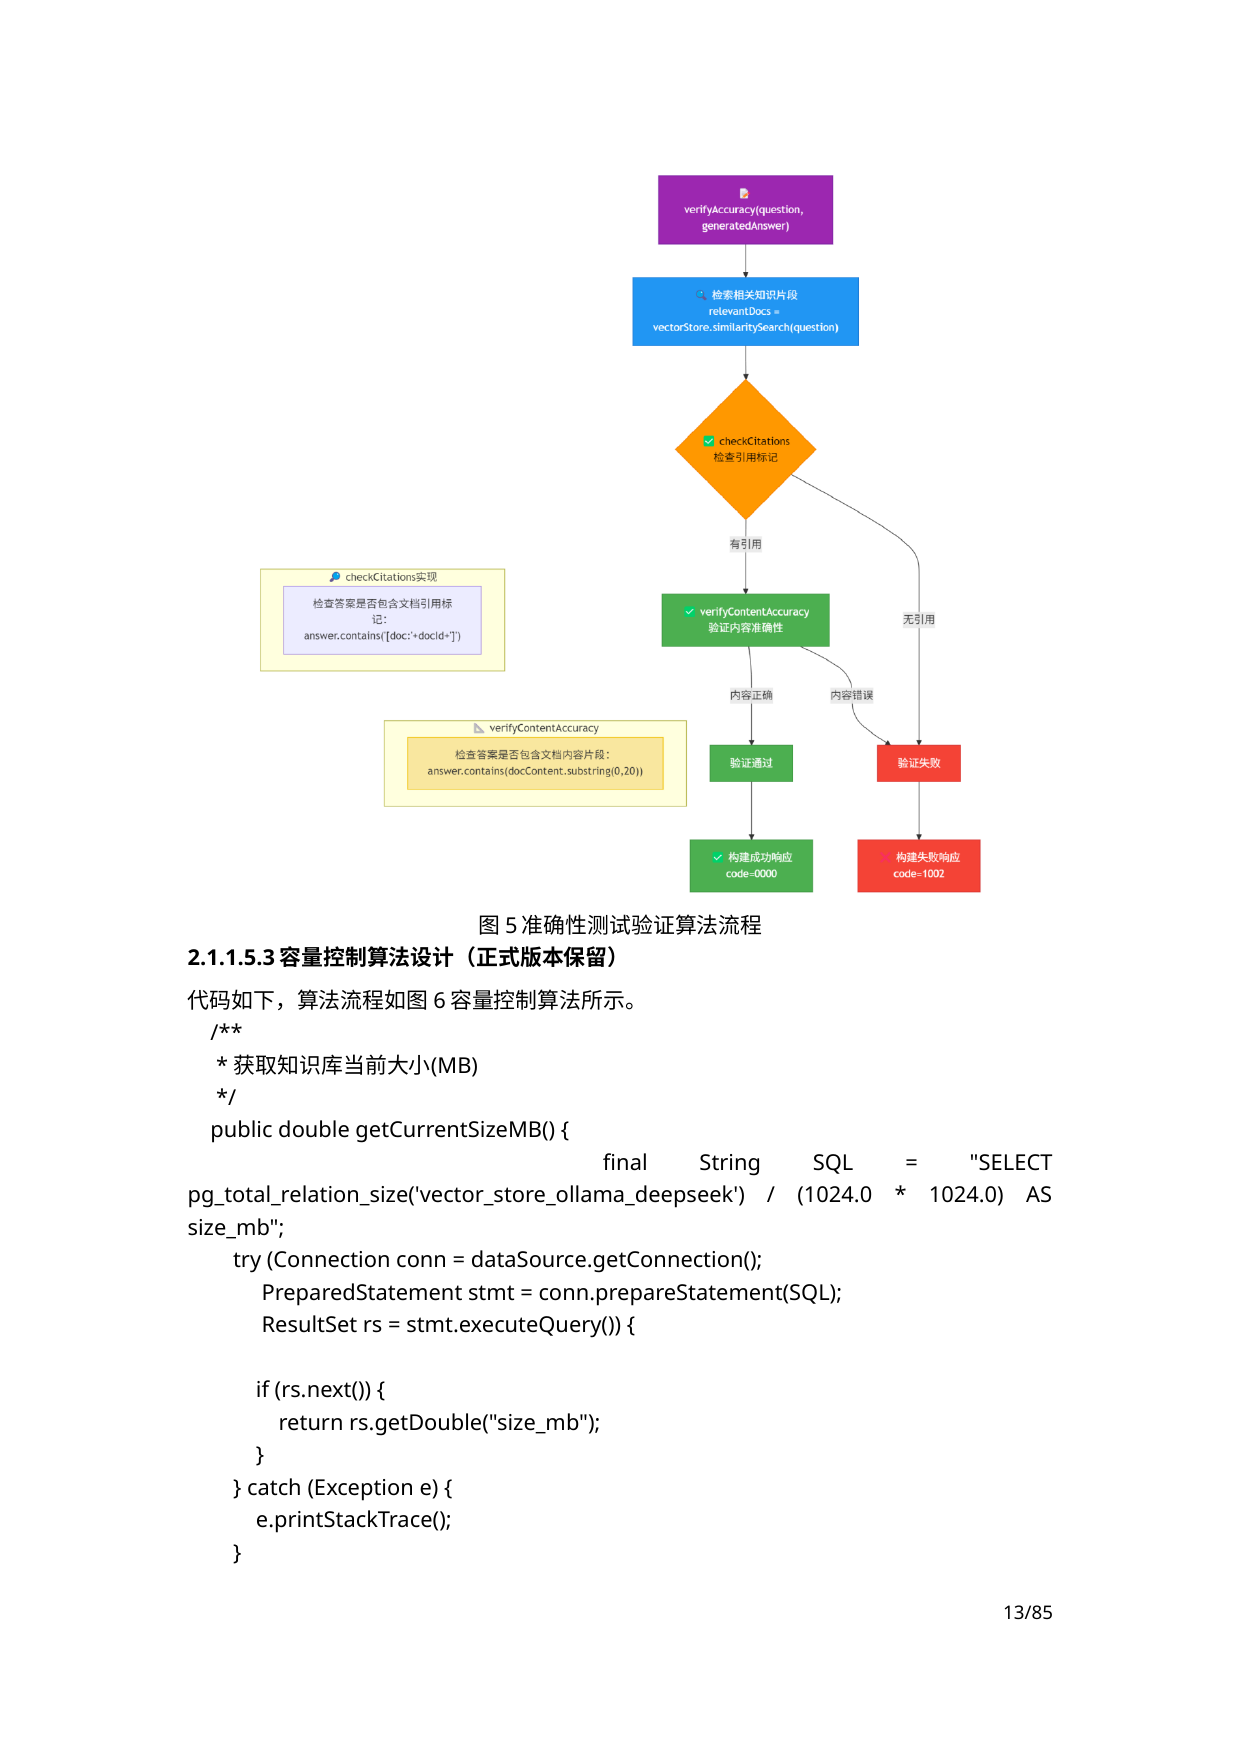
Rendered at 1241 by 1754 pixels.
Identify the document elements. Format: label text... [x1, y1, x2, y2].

text /** [187, 1015, 1053, 1048]
text final String SQL = "SELECT pg_total_relation_size('vector_store_ollama_deepseek') / (1024.0 * 1024.0) AS size_mb"; [187, 1145, 1053, 1243]
text } [187, 1438, 1053, 1470]
text if (rs.next()) { [187, 1373, 1053, 1405]
subtitle 2.1.1.5.3容量控制算法设计（正式版本保留） [187, 940, 1053, 972]
text PreparedStatement stmt = conn.prepareStatement(SQL); [187, 1275, 1053, 1308]
text ResultSet rs = stmt.executeQuery()) { [187, 1308, 1053, 1340]
text 图 5准确性测试验证算法流程 [187, 907, 1053, 940]
text } [187, 1535, 1053, 1568]
picture [187, 170, 1053, 897]
text try (Connection conn = dataSource.getConnection(); [187, 1243, 1053, 1275]
text */ [187, 1080, 1053, 1113]
text e.printStackTrace(); [187, 1503, 1053, 1535]
text public double getCurrentSizeMB() { [187, 1113, 1053, 1145]
text return rs.getDouble("size_mb"); [187, 1405, 1053, 1438]
text * 获取知识库当前大小(MB) [187, 1048, 1053, 1080]
text 代码如下，算法流程如图 6容量控制算法所示。 [187, 983, 1053, 1015]
text } catch (Exception e) { [187, 1470, 1053, 1503]
